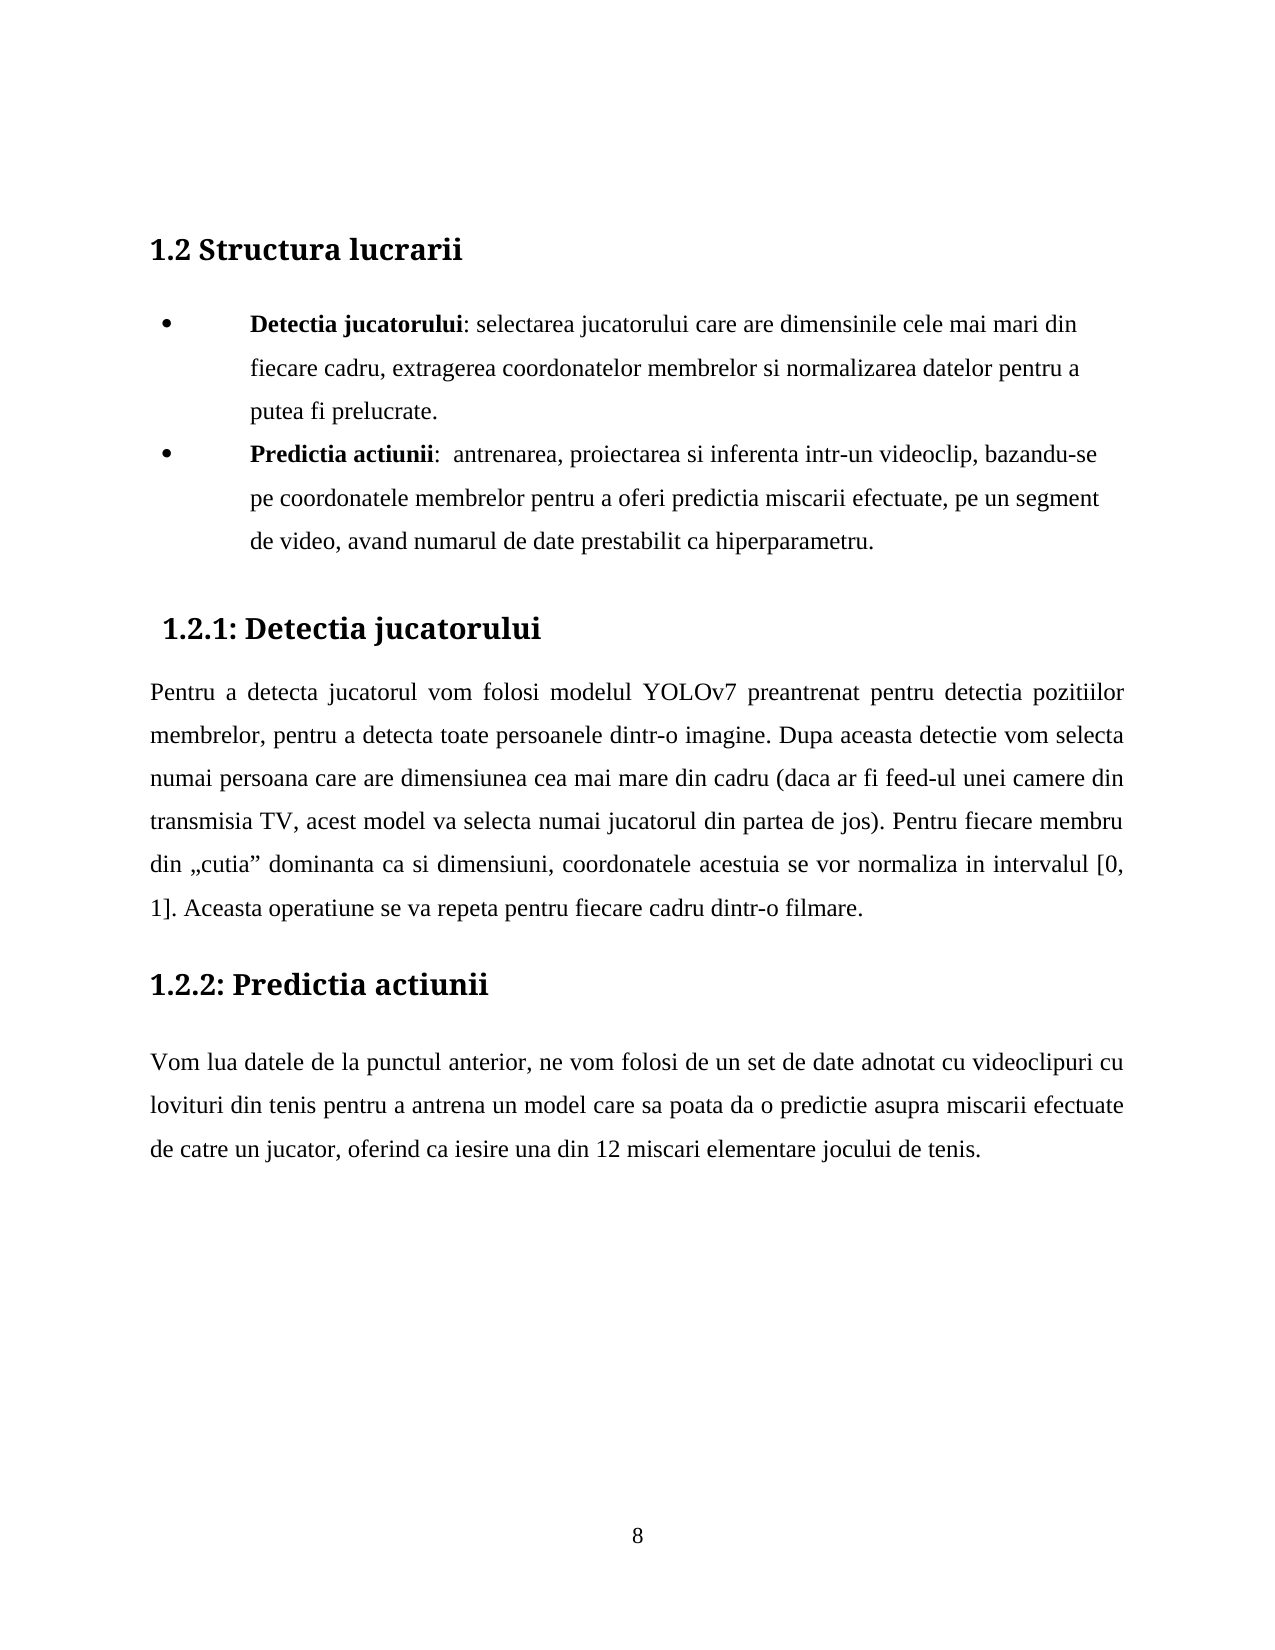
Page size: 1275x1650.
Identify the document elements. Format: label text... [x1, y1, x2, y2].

subtitle 1.2.2: Predictia actiunii [150, 964, 1099, 1004]
subtitle 1.2 Structura lucrarii [150, 229, 1099, 269]
text Pentru a detecta jucatorul vom folosi modelul YOLOv7 preantrenat pentru detectia pozitiilor membrelor, pentru a detecta toate persoanele dintr-o imagine. Dupa aceasta detectie vom selecta numai persoana care are dimensiunea cea mai mare din cadru (daca ar fi feed-ul unei camere din transmisia TV, acest model va selecta numai jucatorul din partea de jos). Pentru fiecare membru din „cutia” dominanta ca si dimensiuni, coordonatele acestuia se vor normaliza in intervalul [0, 1]. Aceasta operatiune se va repeta pentru fiecare cadru dintr-o filmare. [150, 677, 1125, 921]
subtitle 1.2.1: Detectia jucatorului [162, 609, 1099, 648]
list Predictia actiunii: antrenarea, proiectarea si inferenta intr-un videoclip, bazandu-se pe coordonatele membrelor pentru a oferi predictia miscarii efectuate, pe un segment de video, avand numarul de date prestabilit ca hiperparametru. [162, 439, 1125, 554]
list Detectia jucatorului: selectarea jucatorului care are dimensinile cele mai mari din fiecare cadru, extragerea coordonatelor membrelor si normalizarea datelor pentru a putea fi prelucrate. [162, 309, 1125, 424]
text Vom lua datele de la punctul anterior, ne vom folosi de un set de date adnotat cu videoclipuri cu lovituri din tenis pentru a antrena un model care sa poata da o predictie asupra miscarii efectuate de catre un jucator, oferind ca iesire una din 12 miscari elementare jocului de tenis. [150, 1047, 1125, 1162]
